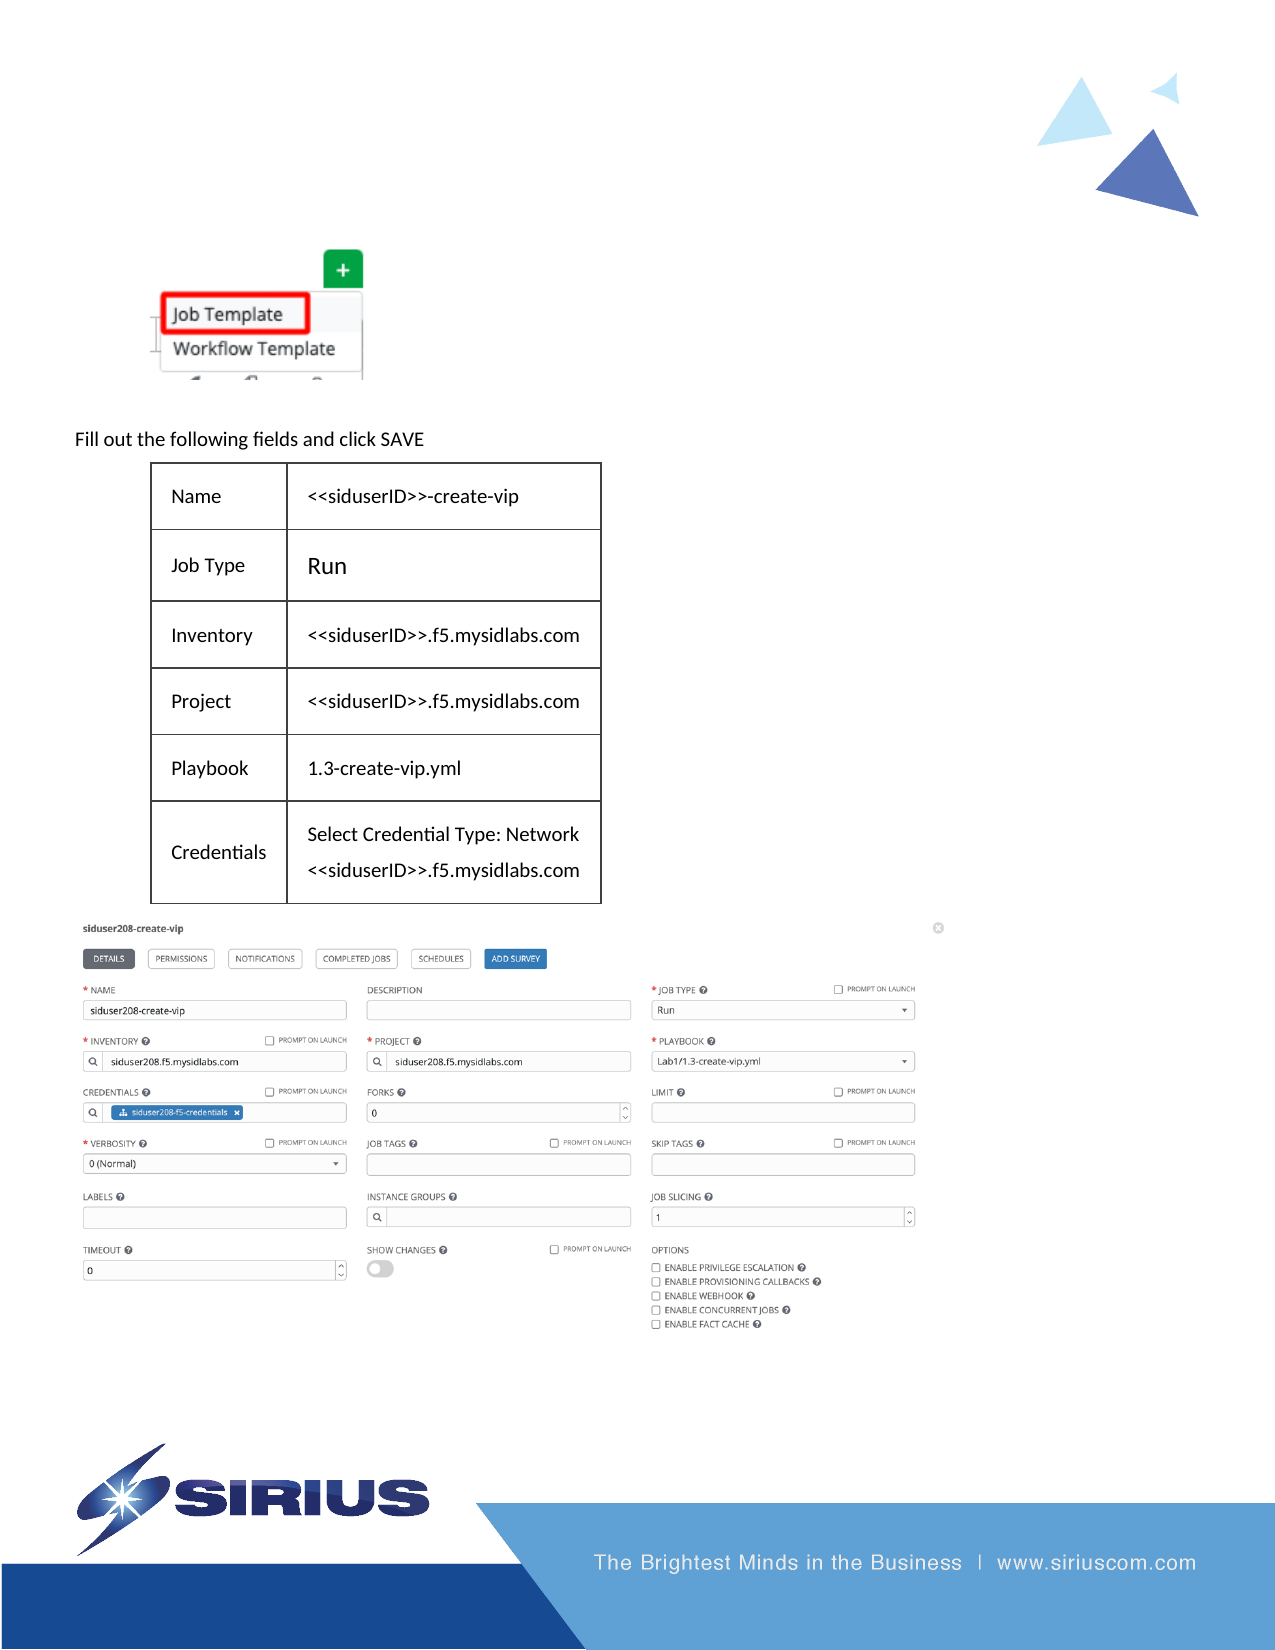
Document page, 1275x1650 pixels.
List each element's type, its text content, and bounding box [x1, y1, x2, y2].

table_cell <<siduserID>>.f5.mysidlabs.com [288, 602, 600, 667]
table_cell Job Type [152, 530, 286, 600]
picture [0, 0, 1275, 1650]
table_header <<siduserID>>-create-vip [288, 464, 600, 529]
text Fill out the following fields and click SAVE [75, 426, 1200, 452]
table_cell Project [152, 669, 286, 733]
table_cell 1.3-create-vip.yml [288, 735, 600, 800]
table_header Name [152, 464, 286, 529]
table_cell Select Credential Type: Network <<siduserID>>.f5.mysidlabs.com [288, 802, 600, 902]
table_cell Credentials [152, 802, 286, 902]
table_cell Inventory [152, 602, 286, 667]
table_cell Run [288, 530, 600, 600]
table_cell Playbook [152, 735, 286, 800]
table_cell <<siduserID>>.f5.mysidlabs.com [288, 669, 600, 733]
